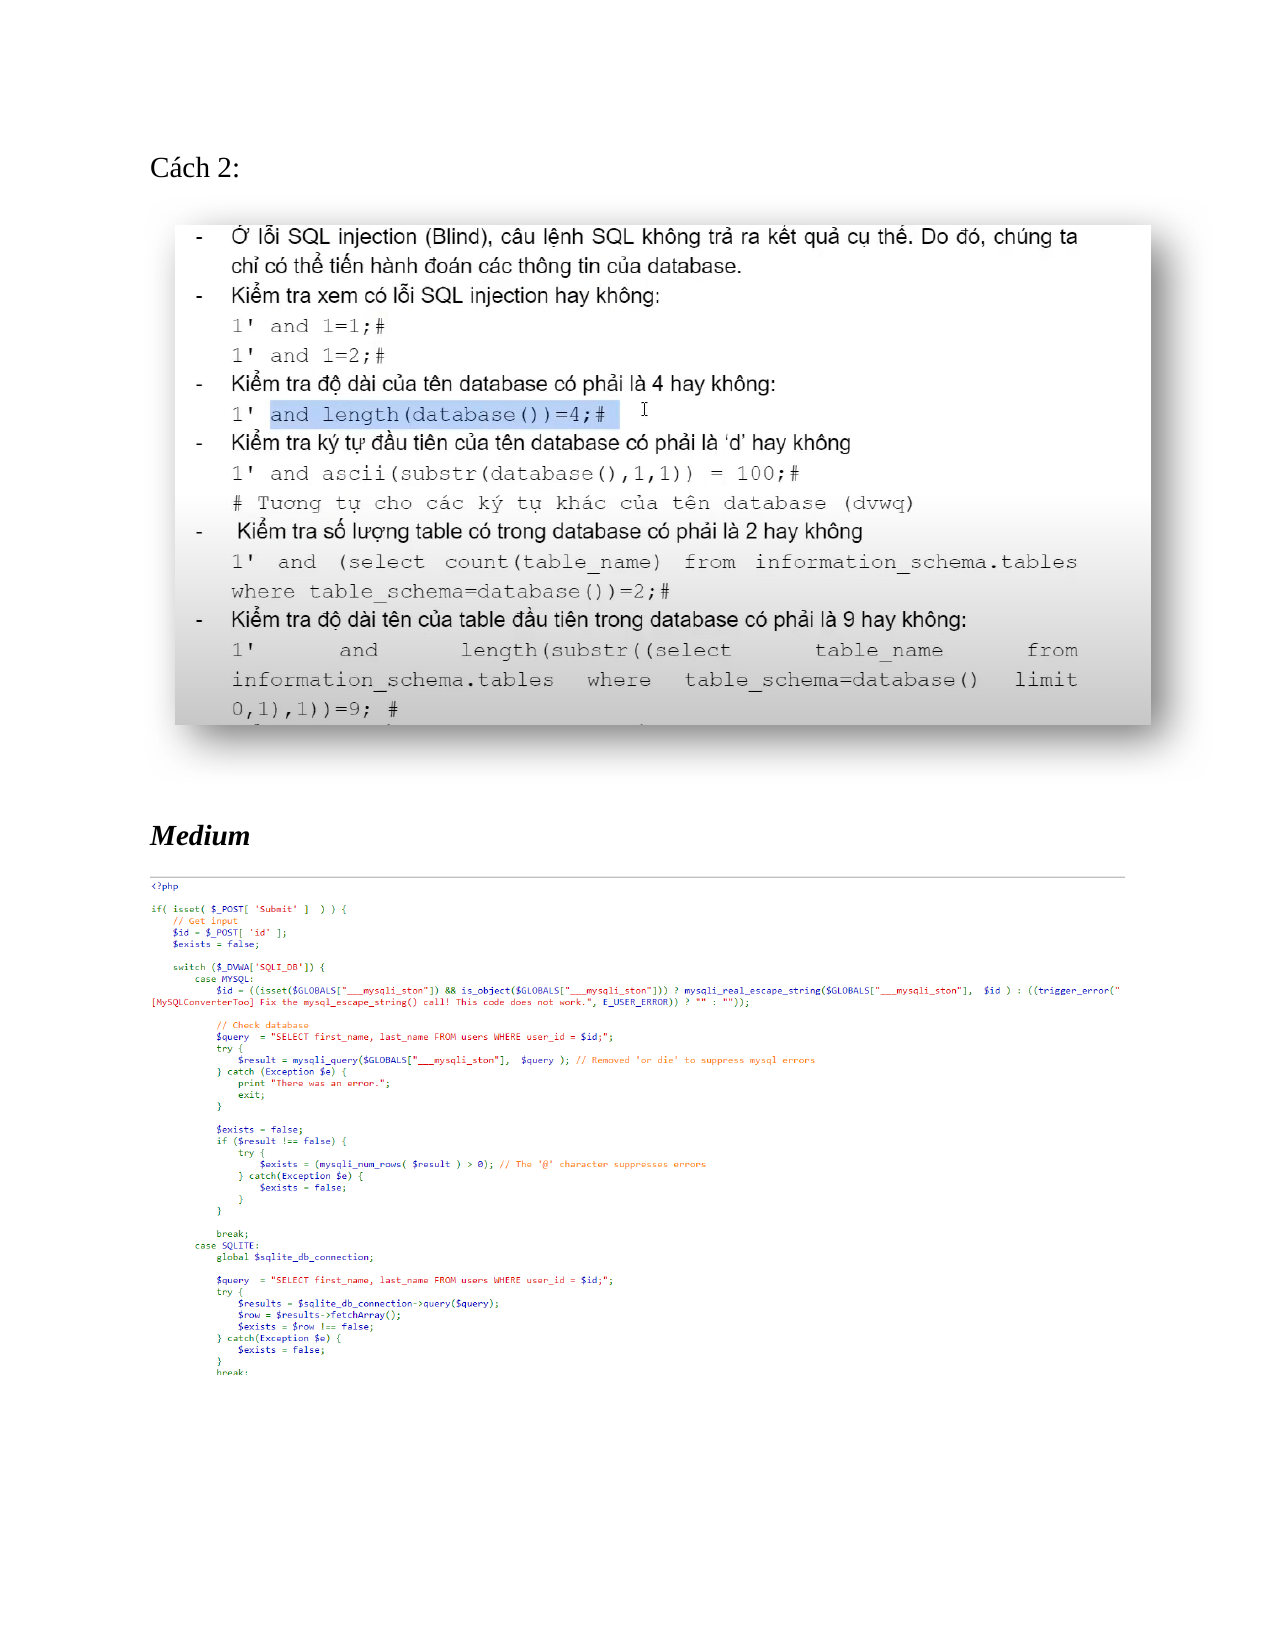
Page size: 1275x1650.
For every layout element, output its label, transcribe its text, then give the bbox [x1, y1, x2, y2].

subtitle Medium [150, 818, 1125, 852]
picture [150, 876, 1125, 1375]
picture [175, 225, 1151, 725]
